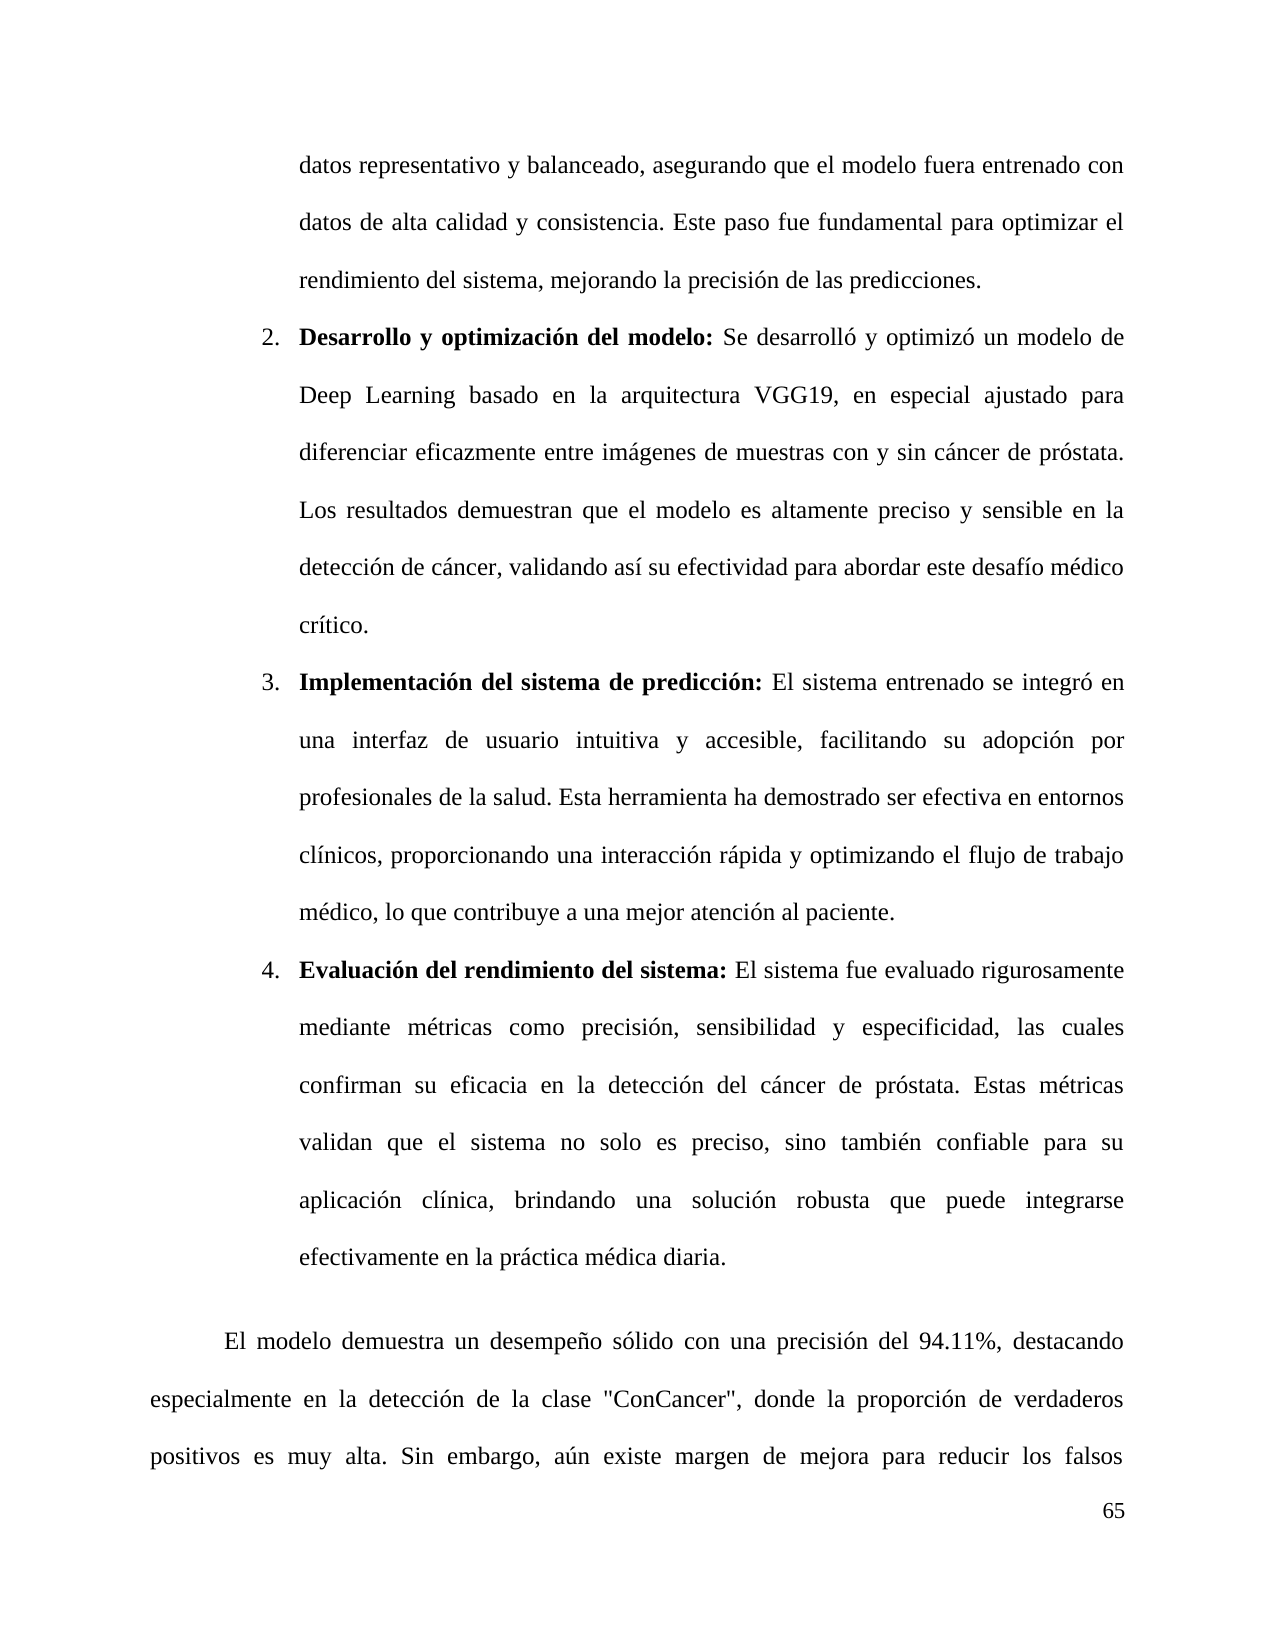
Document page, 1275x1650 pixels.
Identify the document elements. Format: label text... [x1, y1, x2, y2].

list Implementación del sistema de predicción: El sistema entrenado se integró en una interfaz de usuario intuitiva y accesible, facilitando su adopción por profesionales de la salud. Esta herramienta ha demostrado ser efectiva en entornos clínicos, proporcionando una interacción rápida y optimizando el flujo de trabajo médico, lo que contribuye a una mejor atención al paciente. [261, 667, 1125, 926]
list Desarrollo y optimización del modelo: Se desarrolló y optimizó un modelo de Deep Learning basado en la arquitectura VGG19, en especial ajustado para diferenciar eficazmente entre imágenes de muestras con y sin cáncer de próstata. Los resultados demuestran que el modelo es altamente preciso y sensible en la detección de cáncer, validando así su efectividad para abordar este desafío médico crítico. [261, 322, 1125, 639]
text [150, 1326, 1125, 1470]
list Evaluación del rendimiento del sistema: El sistema fue evaluado rigurosamente mediante métricas como precisión, sensibilidad y especificidad, las cuales confirman su eficacia en la detección del cáncer de próstata. Estas métricas validan que el sistema no solo es preciso, sino también confiable para su aplicación clínica, brindando una solución robusta que puede integrarse efectivamente en la práctica médica diaria. [261, 955, 1125, 1271]
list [261, 150, 1125, 294]
